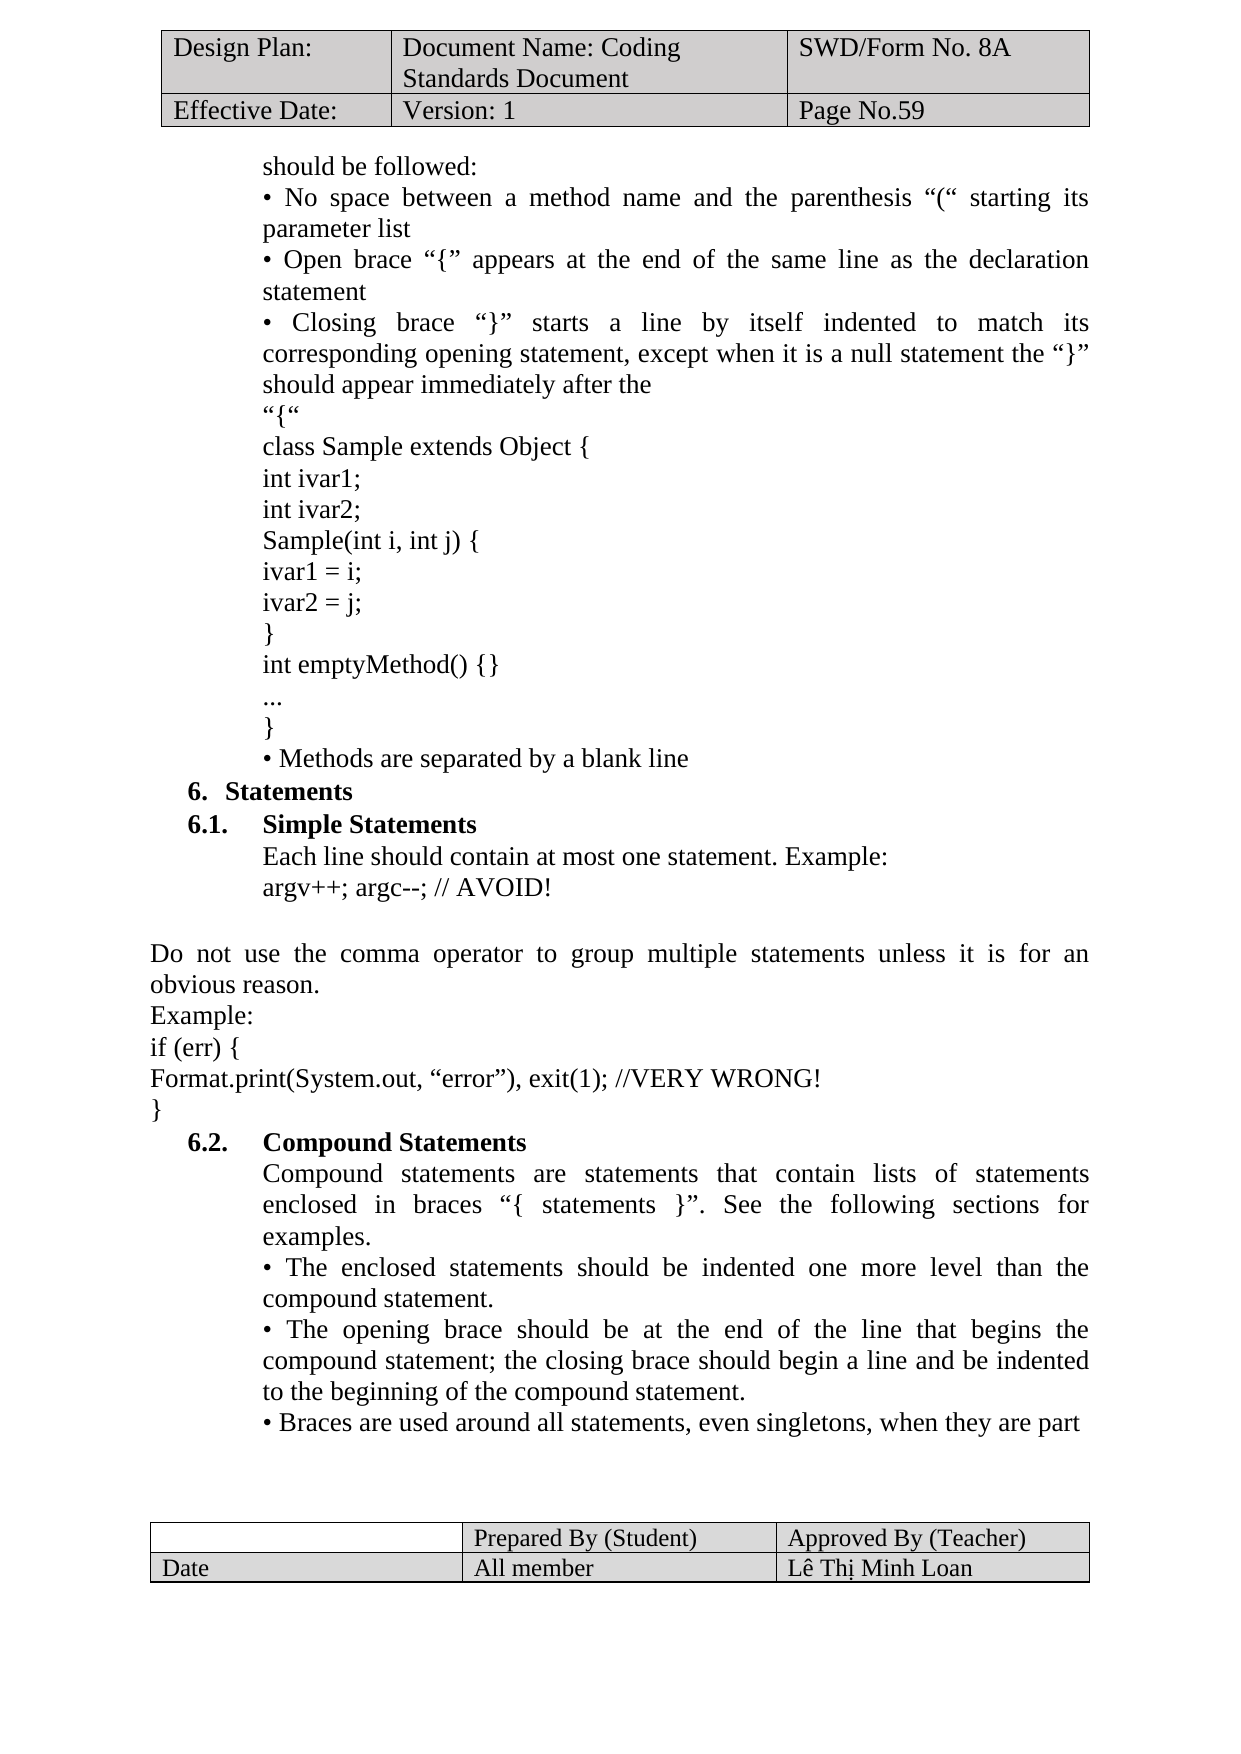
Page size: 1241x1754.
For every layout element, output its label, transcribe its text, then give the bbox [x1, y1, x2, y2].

list Compound Statements Compound statements are statements that contain lists of statements enclosed in braces “{ statements }”. See the following sections for examples. • The enclosed statements should be indented one more level than the compound statement. • The opening brace should be at the end of the line that begins the compound statement; the closing brace should begin a line and be indented to the beginning of the compound statement. • Braces are used around all statements, even singletons, when they are part [187, 1126, 1090, 1438]
text Do not use the comma operator to group multiple statements unless it is for an obvious reason. Example: if (err) { Format.print(System.out, “error”), exit(1); //VERY WRONG! } [150, 937, 1090, 1124]
list Statements [187, 775, 1090, 806]
list Simple Statements Each line should contain at most one statement. Example: argv++; argc--; // AVOID! [187, 808, 1090, 902]
list should be followed: • No space between a method name and the parenthesis “(“ starting its parameter list • Open brace “{” appears at the end of the same line as the declaration statement • Closing brace “}” starts a line by itself indented to match its corresponding opening statement, except when it is a null statement the “}” should appear immediately after the “{“ class Sample extends Object { int ivar1; int ivar2; Sample(int i, int j) { ivar1 = i; ivar2 = j; } int emptyMethod() {} ... } • Methods are separated by a blank line [262, 150, 1090, 773]
